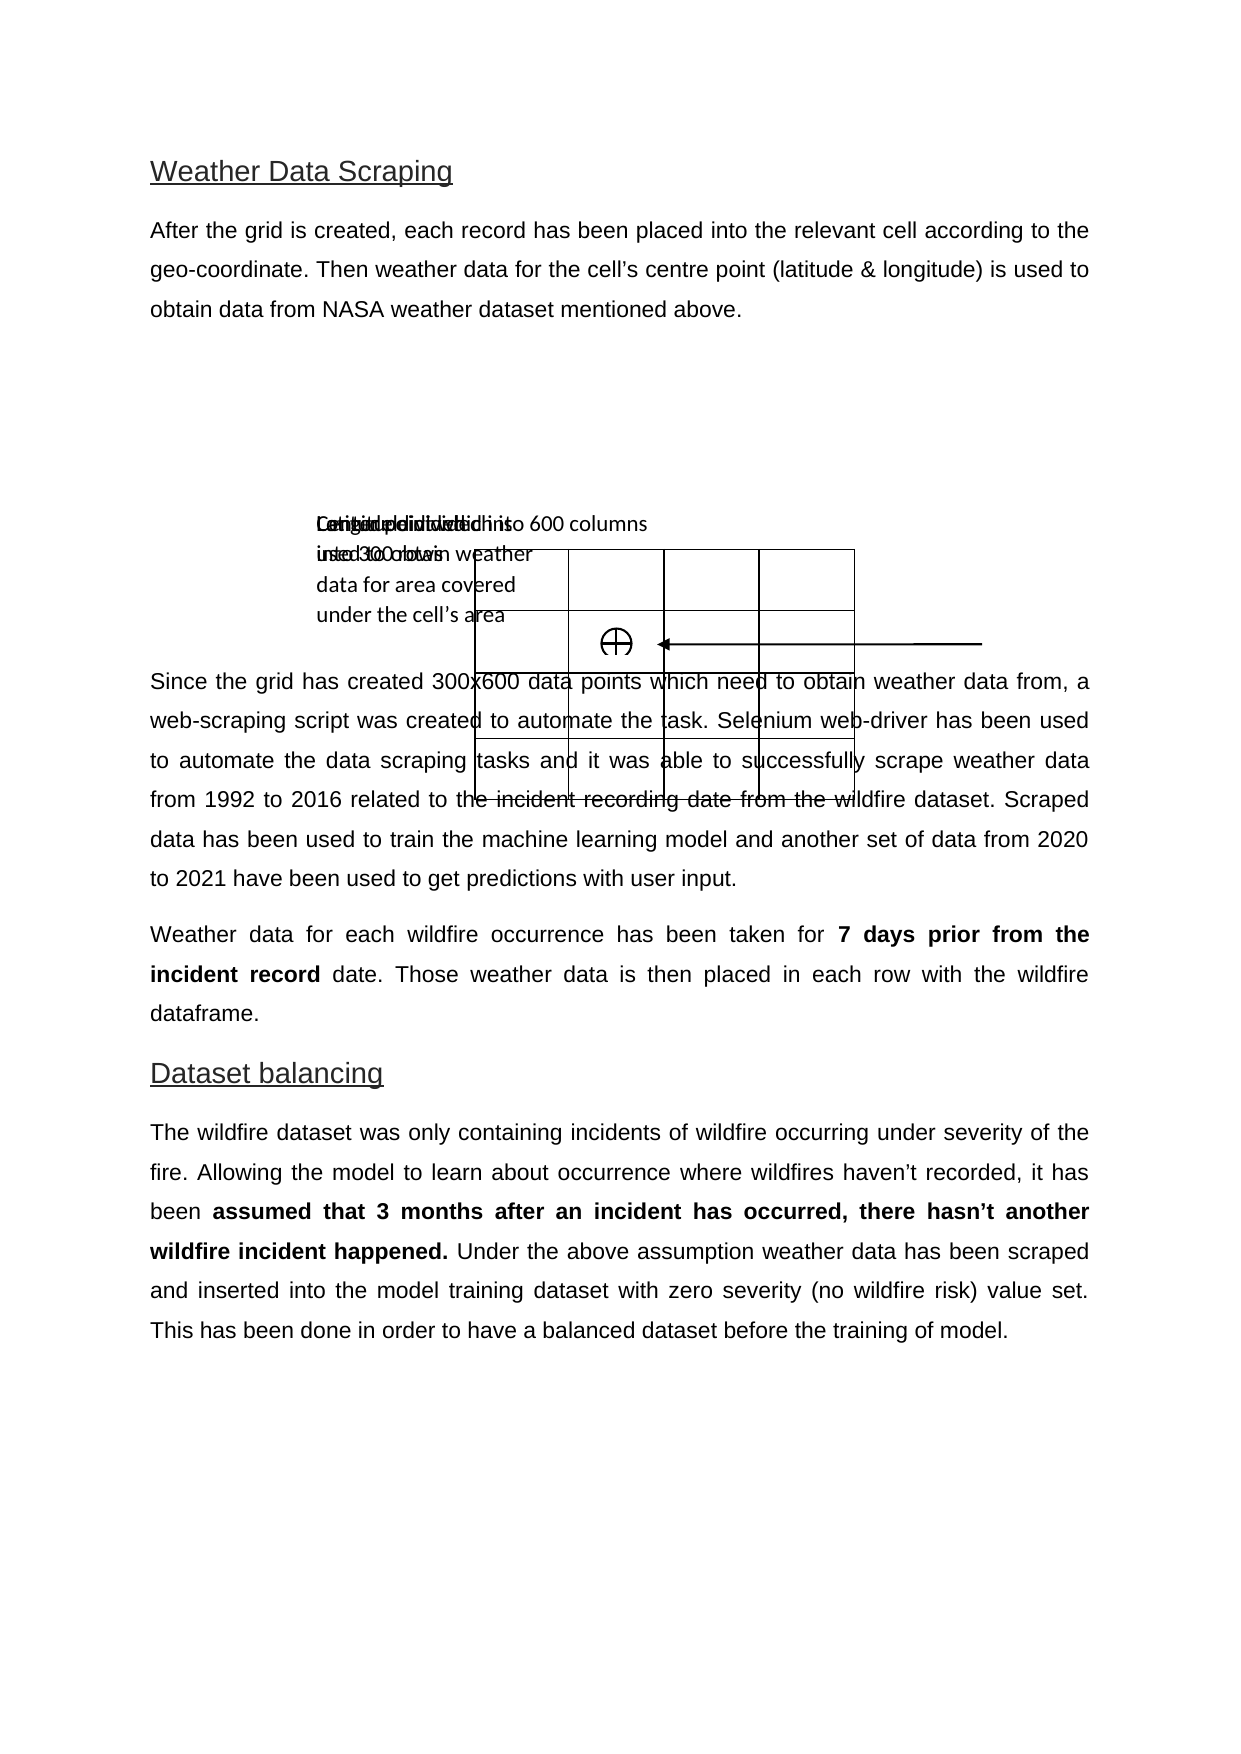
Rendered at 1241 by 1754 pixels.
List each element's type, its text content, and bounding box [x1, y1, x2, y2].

subtitle Dataset balancing [150, 1056, 1090, 1090]
text Since the grid has created 300x600 data points which need to obtain weather data from, a web-scraping script was created to automate the task. Selenium web-driver has been used to automate the data scraping tasks and it was able to successfully scrape weather data from 1992 to 2016 related to the incident recording date from the wildfire dataset. Scraped data has been used to train the machine learning model and another set of data from 2020 to 2021 have been used to get predictions with user input. [150, 352, 1090, 891]
text After the grid is created, each record has been placed into the relevant cell according to the geo-coordinate. Then weather data for the cell’s centre point (latitude & longitude) is used to obtain data from NASA weather dataset mentioned above. [150, 217, 1090, 322]
subtitle Weather Data Scraping [150, 154, 1090, 188]
text The wildfire dataset was only containing incidents of wildfire occurring under severity of the fire. Allowing the model to learn about occurrence where wildfires haven’t recorded, it has been assumed that 3 months after an incident has occurred, there hasn’t another wildfire incident happened. Under the above assumption weather data has been scraped and inserted into the model training dataset with zero severity (no wildfire risk) value set. This has been done in order to have a balanced dataset before the training of model. [150, 1119, 1090, 1343]
text Weather data for each wildfire occurrence has been taken for 7 days prior from the incident record date. Those weather data is then placed in each row with the wildfire dataframe. [150, 921, 1090, 1027]
